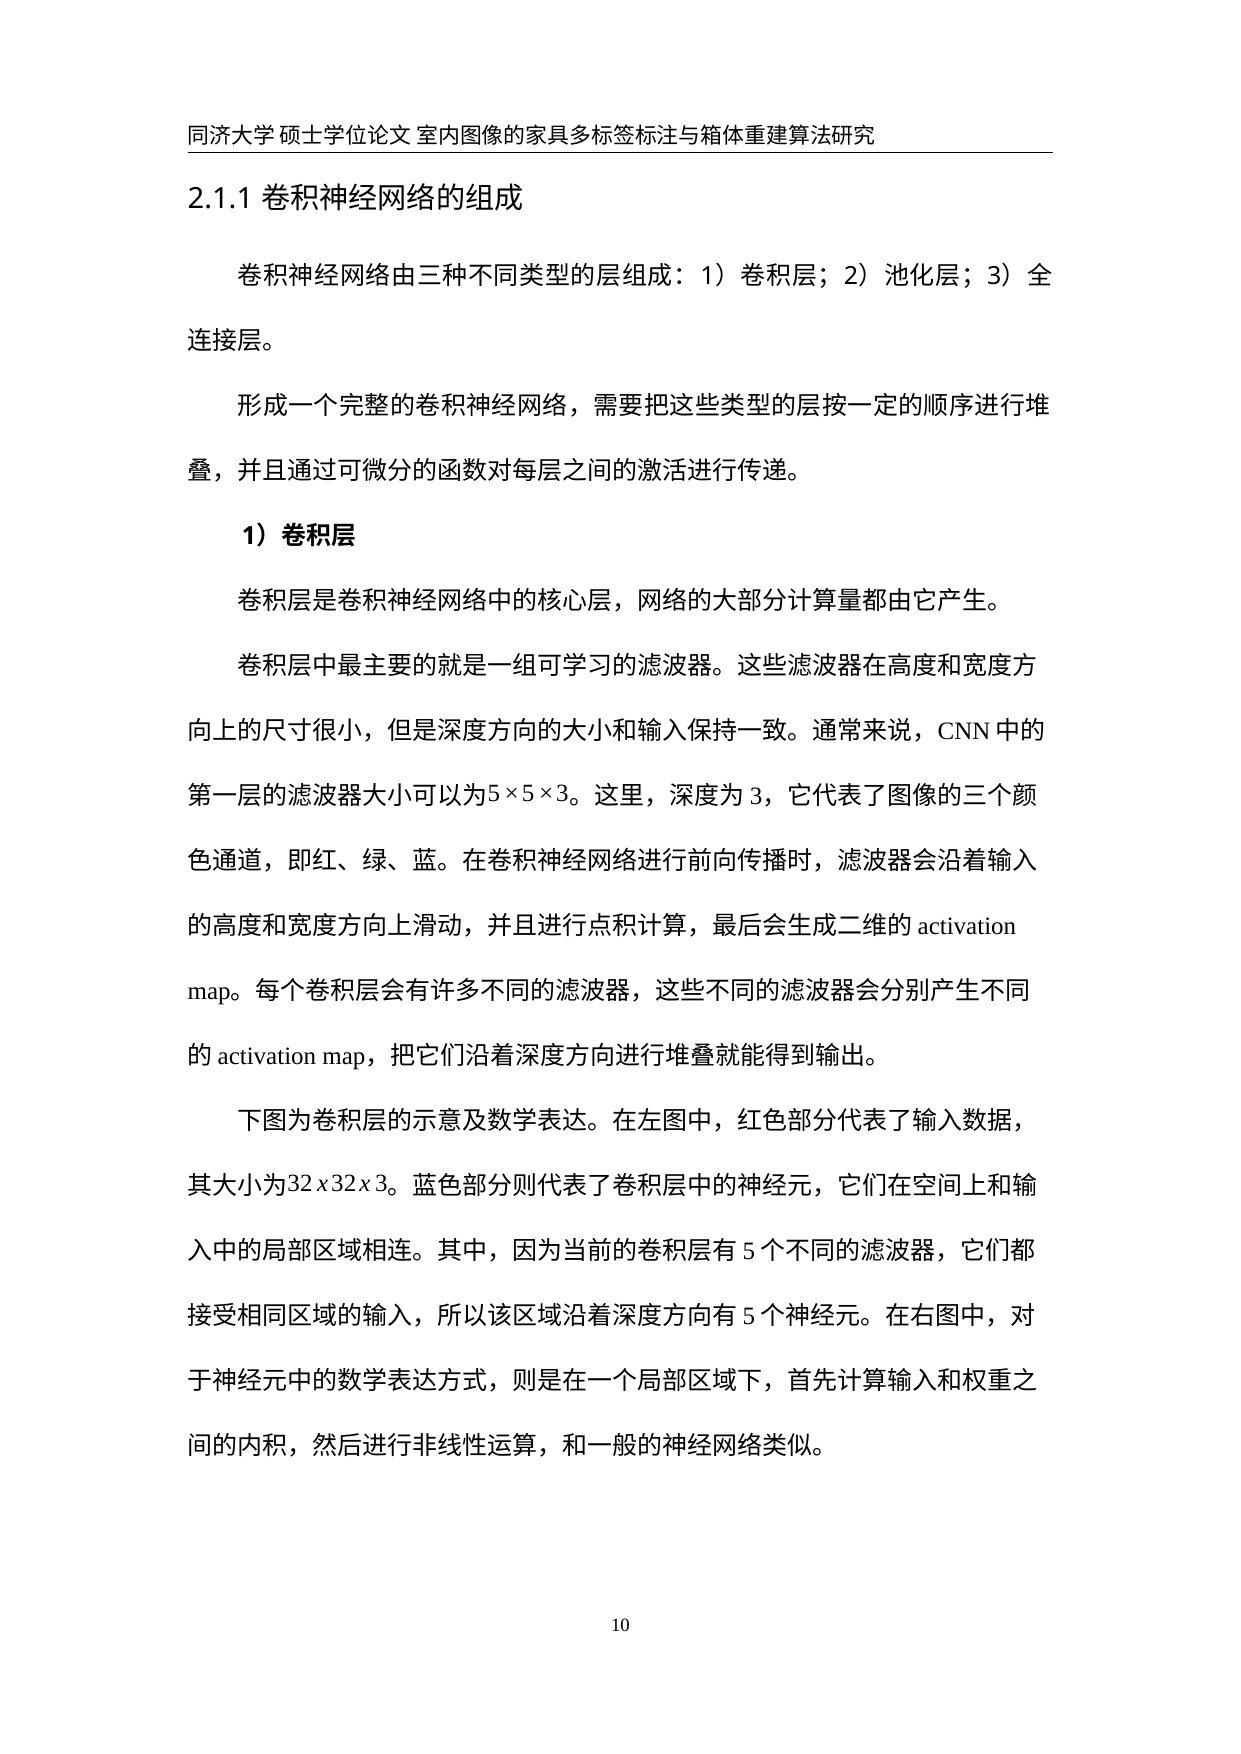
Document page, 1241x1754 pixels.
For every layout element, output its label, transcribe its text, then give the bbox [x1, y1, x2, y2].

text 1）卷积层 [187, 501, 1053, 566]
text 卷积层是卷积神经网络中的核心层，网络的大部分计算量都由它产生。 [187, 566, 1053, 631]
text 卷积神经网络由三种不同类型的层组成：1）卷积层；2）池化层；3）全连接层。 [187, 241, 1053, 371]
subtitle 2.1.1 卷积神经网络的组成 [187, 164, 1053, 229]
text 卷积层中最主要的就是一组可学习的滤波器。这些滤波器在高度和宽度方向上的尺寸很小，但是深度方向的大小和输入保持一致。通常来说，CNN中的第一层的滤波器大小可以为。这里，深度为3，它代表了图像的三个颜色通道，即红、绿、蓝。在卷积神经网络进行前向传播时，滤波器会沿着输入的高度和宽度方向上滑动，并且进行点积计算，最后会生成二维的activation map。每个卷积层会有许多不同的滤波器，这些不同的滤波器会分别产生不同的activation map，把它们沿着深度方向进行堆叠就能得到输出。 [187, 631, 1053, 1086]
text 形成一个完整的卷积神经网络，需要把这些类型的层按一定的顺序进行堆叠，并且通过可微分的函数对每层之间的激活进行传递。 [187, 371, 1053, 501]
text 下图为卷积层的示意及数学表达。在左图中，红色部分代表了输入数据，其大小为。蓝色部分则代表了卷积层中的神经元，它们在空间上和输入中的局部区域相连。其中，因为当前的卷积层有5个不同的滤波器，它们都接受相同区域的输入，所以该区域沿着深度方向有5个神经元。在右图中，对于神经元中的数学表达方式，则是在一个局部区域下，首先计算输入和权重之间的内积，然后进行非线性运算，和一般的神经网络类似。 [187, 1086, 1053, 1476]
